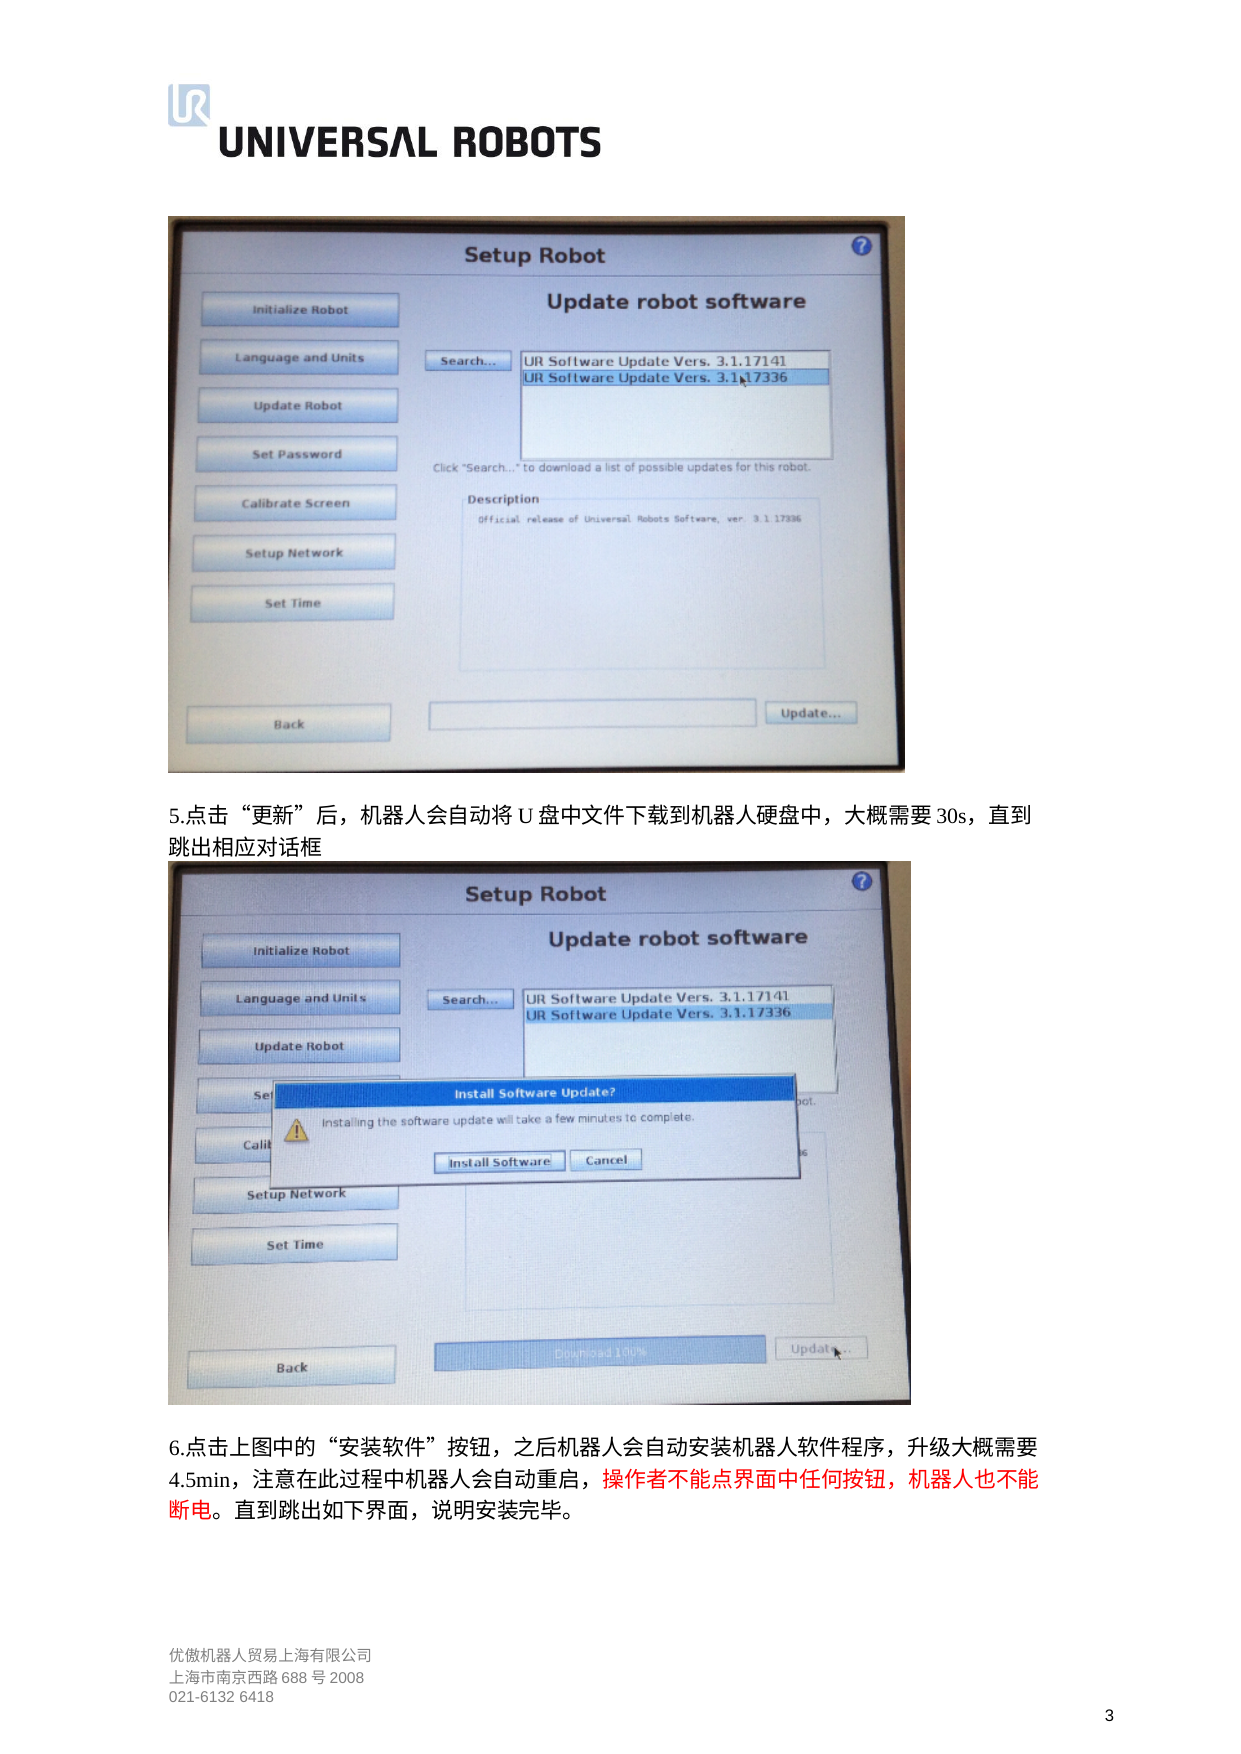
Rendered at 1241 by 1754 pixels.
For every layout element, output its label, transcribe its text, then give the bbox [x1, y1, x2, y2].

picture [168, 73, 601, 158]
picture [168, 216, 905, 773]
list 点击“更新”后，机器人会自动将U盘中文件下载到机器人硬盘中，大概需要30s，直到跳出相应对话框 [169, 798, 1050, 861]
picture [168, 861, 911, 1405]
list 点击上图中的“安装软件”按钮，之后机器人会自动安装机器人软件程序，升级大概需要4.5min，注意在此过程中机器人会自动重启，操作者不能点界面中任何按钮，机器人也不能断电。直到跳出如下界面，说明安装完毕。 [169, 1430, 1050, 1525]
